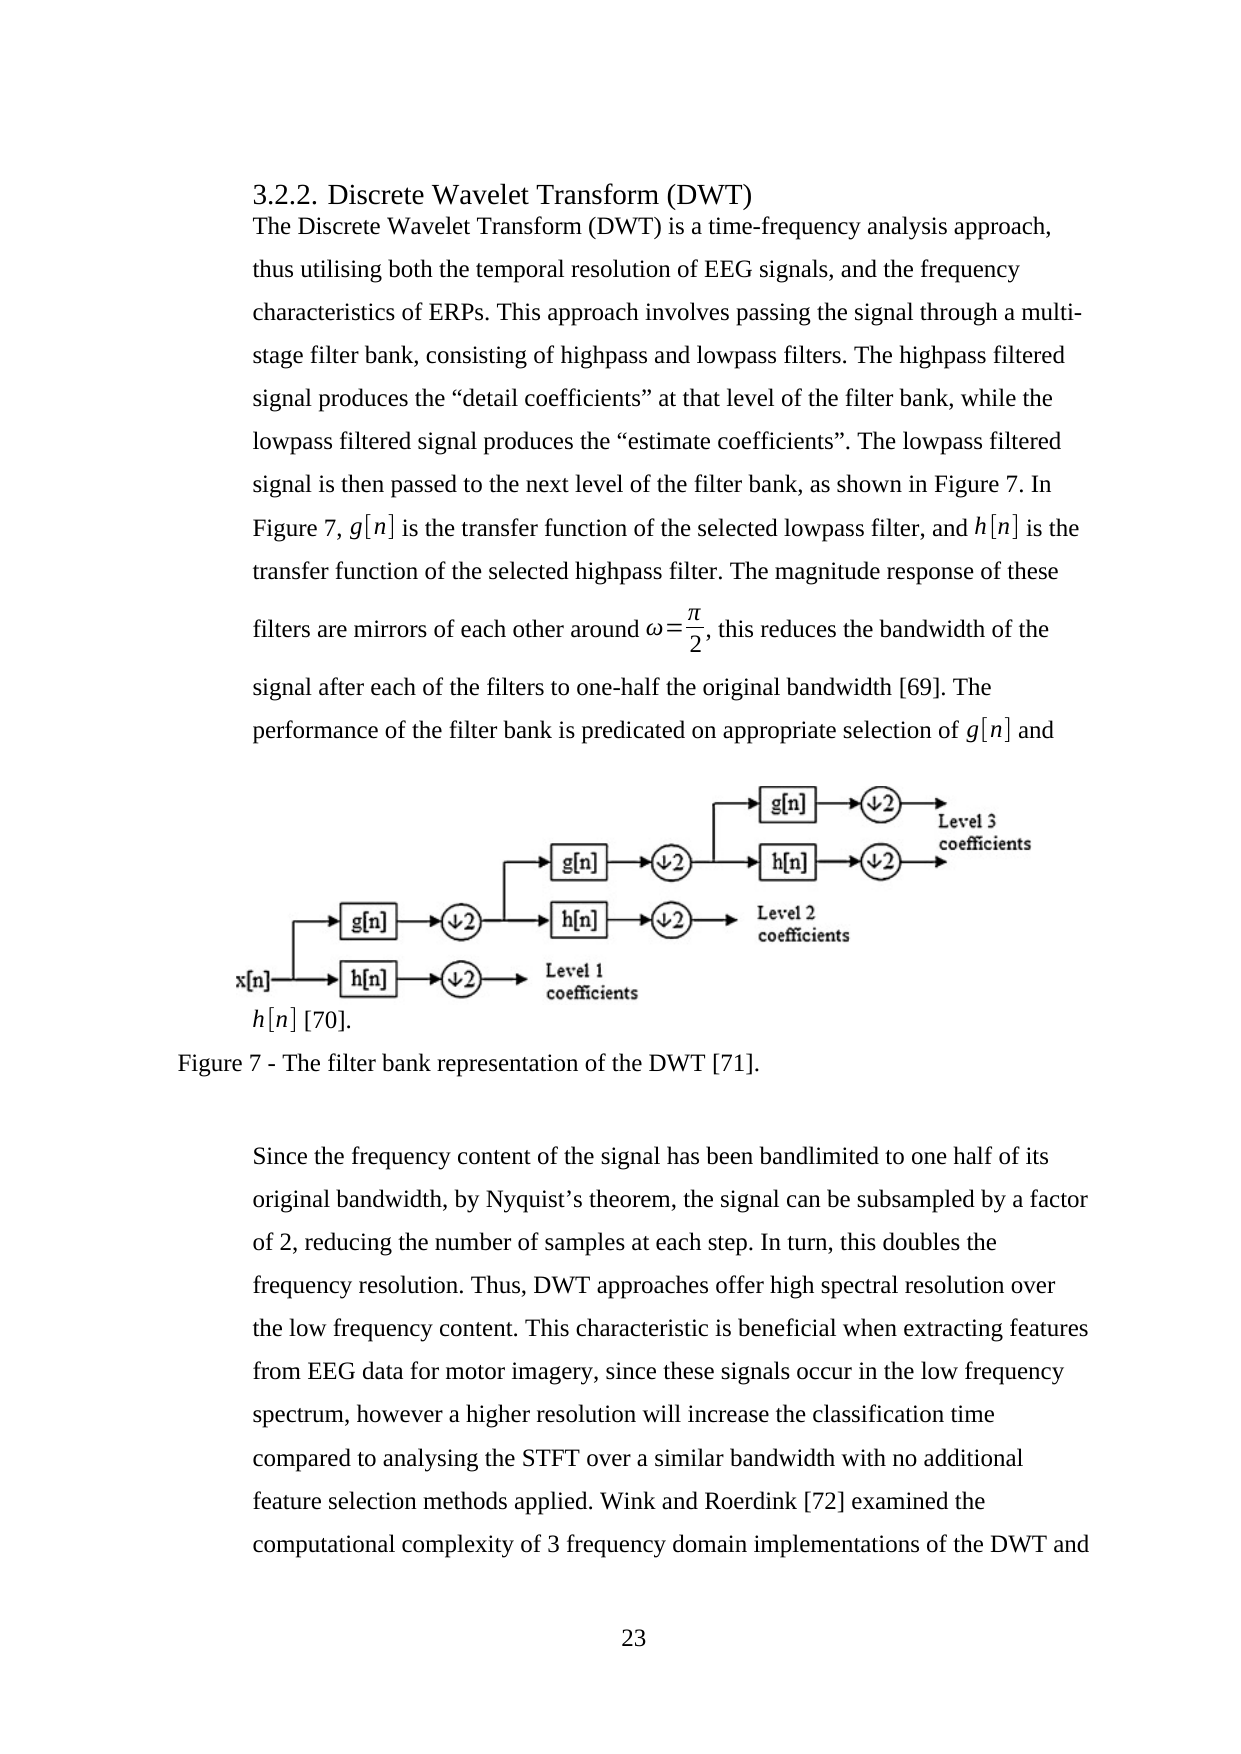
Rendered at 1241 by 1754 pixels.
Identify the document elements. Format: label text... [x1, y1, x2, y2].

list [252, 1141, 1090, 1558]
picture [236, 786, 1032, 1005]
list The Discrete Wavelet Transform (DWT) is a time-frequency analysis approach, thus utilising both the temporal resolution of EEG signals, and the frequency characteristics of ERPs. This approach involves passing the signal through a multi-stage filter bank, consisting of highpass and lowpass filters. The highpass filtered signal produces the “detail coefficients” at that level of the filter bank, while the lowpass filtered signal produces the “estimate coefficients”. The lowpass filtered signal is then passed to the next level of the filter bank, as shown in Figure 7. In Figure 7, is the transfer function of the selected lowpass filter, and is the transfer function of the selected highpass filter. The magnitude response of these filters are mirrors of each other around , this reduces the bandwidth of the signal after each of the filters to one-half the original bandwidth [69]. The performance of the filter bank is predicated on appropriate selection of and [70]. [252, 211, 1090, 1034]
subtitle Discrete Wavelet Transform (DWT) [252, 177, 1090, 211]
